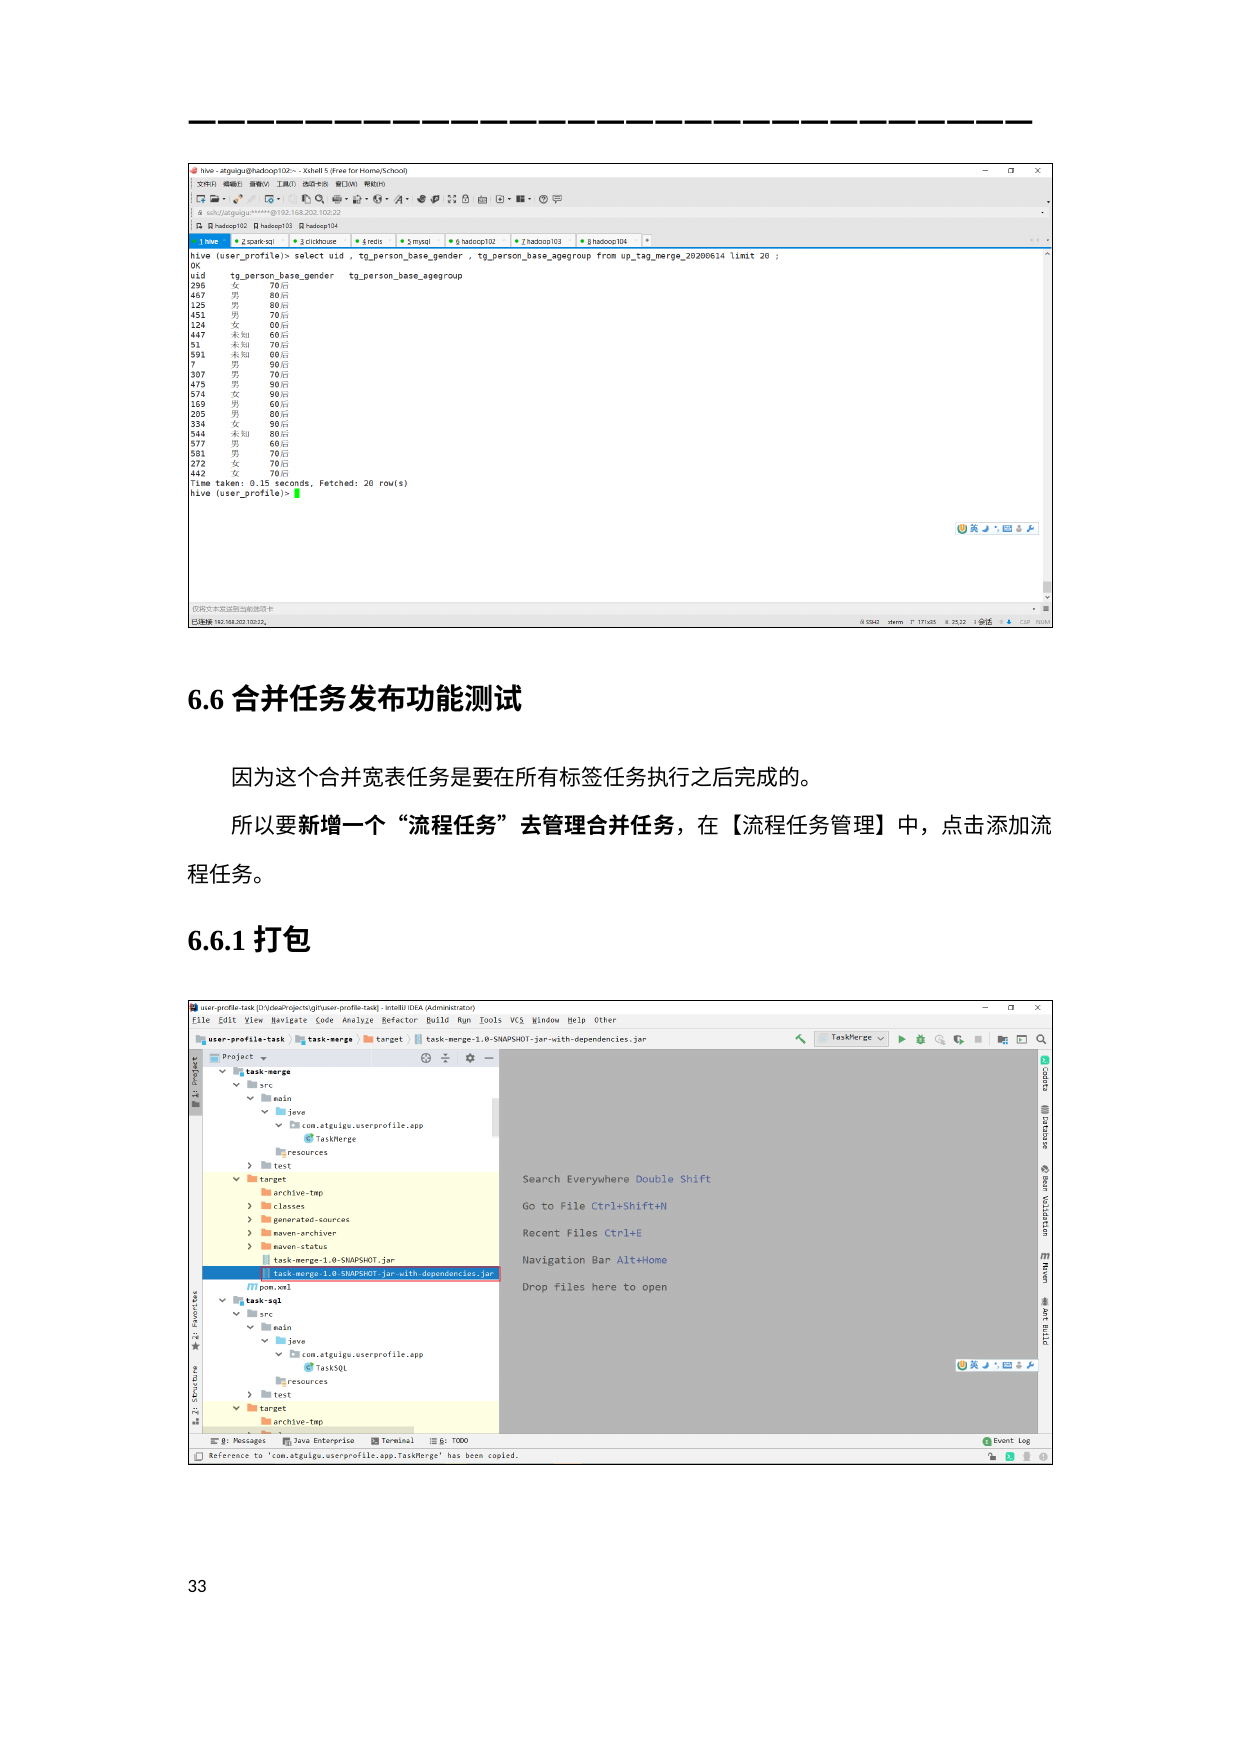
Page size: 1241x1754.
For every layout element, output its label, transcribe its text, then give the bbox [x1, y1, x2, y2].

subtitle 6.6.1 打包 [187, 905, 1053, 970]
text 所以要新增一个“流程任务”去管理合并任务，在【流程任务管理】中，点击添加流程任务。 [187, 808, 1053, 889]
text 因为这个合并宽表任务是要在所有标签任务执行之后完成的。 [187, 759, 1053, 792]
picture [189, 164, 1052, 627]
subtitle 6.6 合并任务发布功能测试 [187, 664, 1053, 729]
picture [189, 1001, 1052, 1464]
